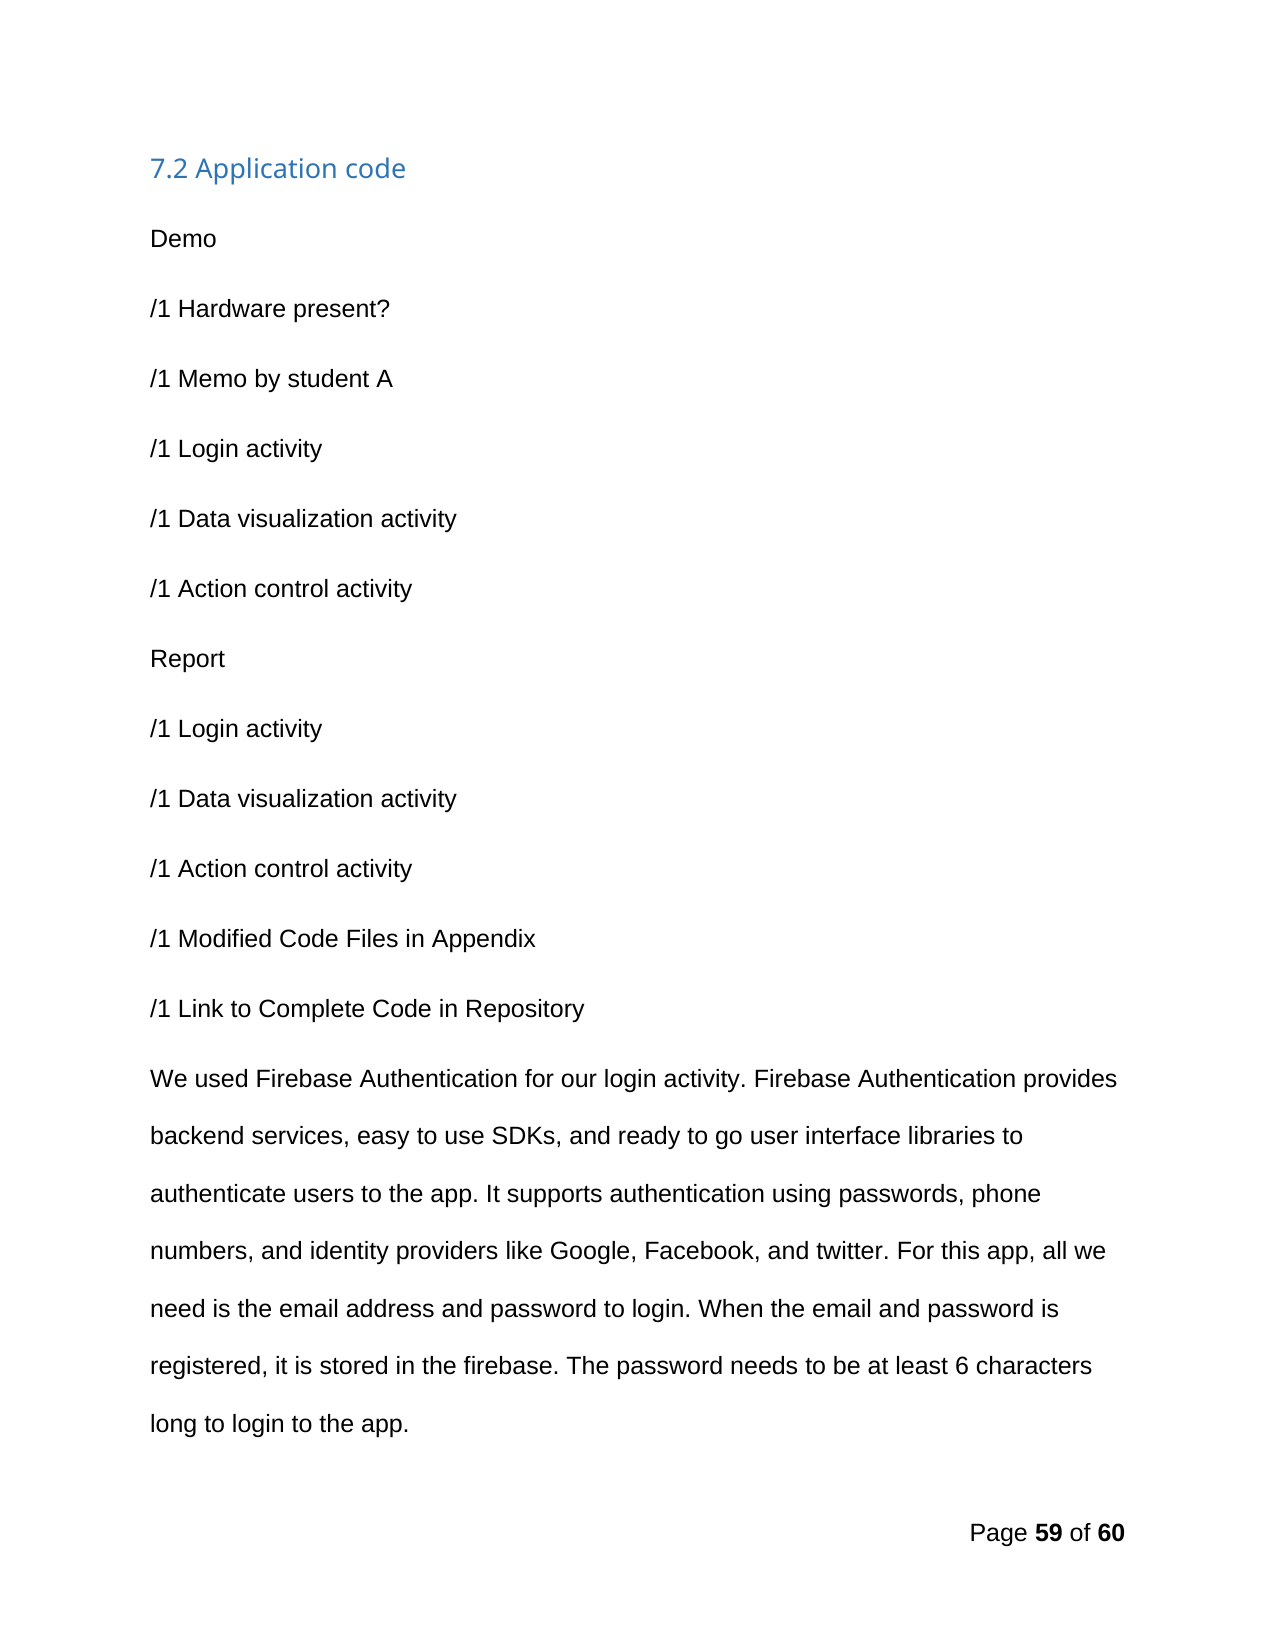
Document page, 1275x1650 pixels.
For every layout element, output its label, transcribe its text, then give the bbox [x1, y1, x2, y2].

text /1 Hardware present? [150, 294, 1125, 322]
text /1 Login activity [150, 714, 1125, 742]
text /1 Action control activity [150, 854, 1125, 882]
text /1 Modified Code Files in Appendix [150, 924, 1125, 952]
text /1 Action control activity [150, 574, 1125, 602]
text /1 Data visualization activity [150, 784, 1125, 812]
text /1 Link to Complete Code in Repository [150, 994, 1125, 1022]
text /1 Login activity [150, 434, 1125, 462]
text We used Firebase Authentication for our login activity. Firebase Authentication provides backend services, easy to use SDKs, and ready to go user interface libraries to authenticate users to the app. It supports authentication using passwords, phone numbers, and identity providers like Google, Facebook, and twitter. For this app, all we need is the email address and password to login. When the email and password is registered, it is stored in the firebase. The password needs to be at least 6 characters long to login to the app. [150, 1064, 1125, 1437]
text Demo [150, 224, 1125, 252]
text /1 Data visualization activity [150, 504, 1125, 532]
text /1 Memo by student A [150, 364, 1125, 392]
text Report [150, 644, 1125, 672]
